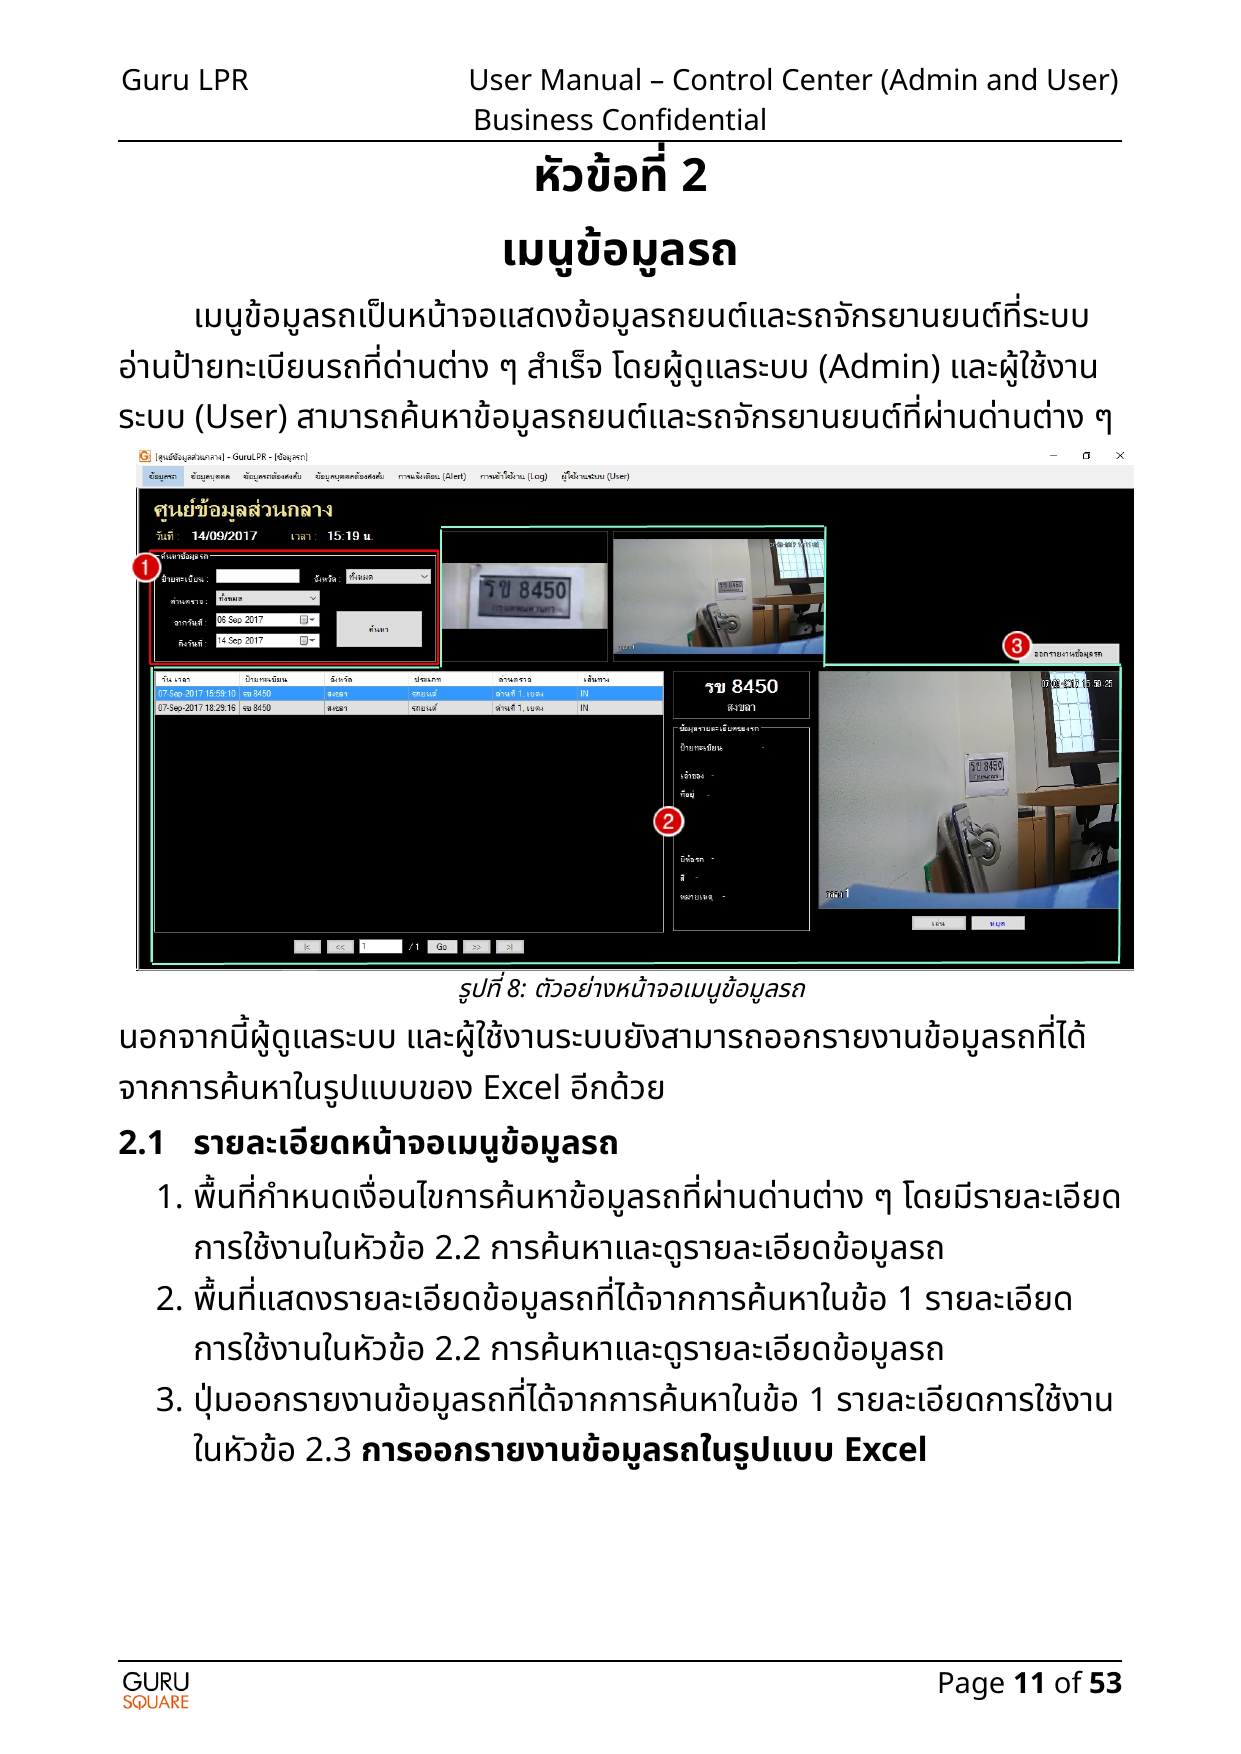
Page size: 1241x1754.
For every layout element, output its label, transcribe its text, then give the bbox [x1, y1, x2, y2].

list พื้นที่กำหนดเงื่อนไขการค้นหาข้อมูลรถที่ผ่านด่านต่าง ๆ โดยมีรายละเอียดการใช้งานในหัวข้อ 2.2 การค้นหาและดูรายละเอียดข้อมูลรถ [156, 1173, 1122, 1274]
picture [129, 448, 1134, 971]
list พื้นที่แสดงรายละเอียดข้อมูลรถที่ได้จากการค้นหาในข้อ 1 รายละเอียดการใช้งานในหัวข้อ 2.2 การค้นหาและดูรายละเอียดข้อมูลรถ [156, 1274, 1122, 1376]
picture [121, 1669, 191, 1711]
subtitle หัวข้อที่ 2 [118, 142, 1122, 212]
list ปุ่มออกรายงานข้อมูลรถที่ได้จากการค้นหาในข้อ 1 รายละเอียดการใช้งานในหัวข้อ 2.3 การออกรายงานข้อมูลรถในรูปแบบ Excel [156, 1376, 1122, 1477]
subtitle เมนูข้อมูลรถ [118, 217, 1122, 286]
subtitle รายละเอียดหน้าจอเมนูข้อมูลรถ [118, 1118, 1122, 1169]
